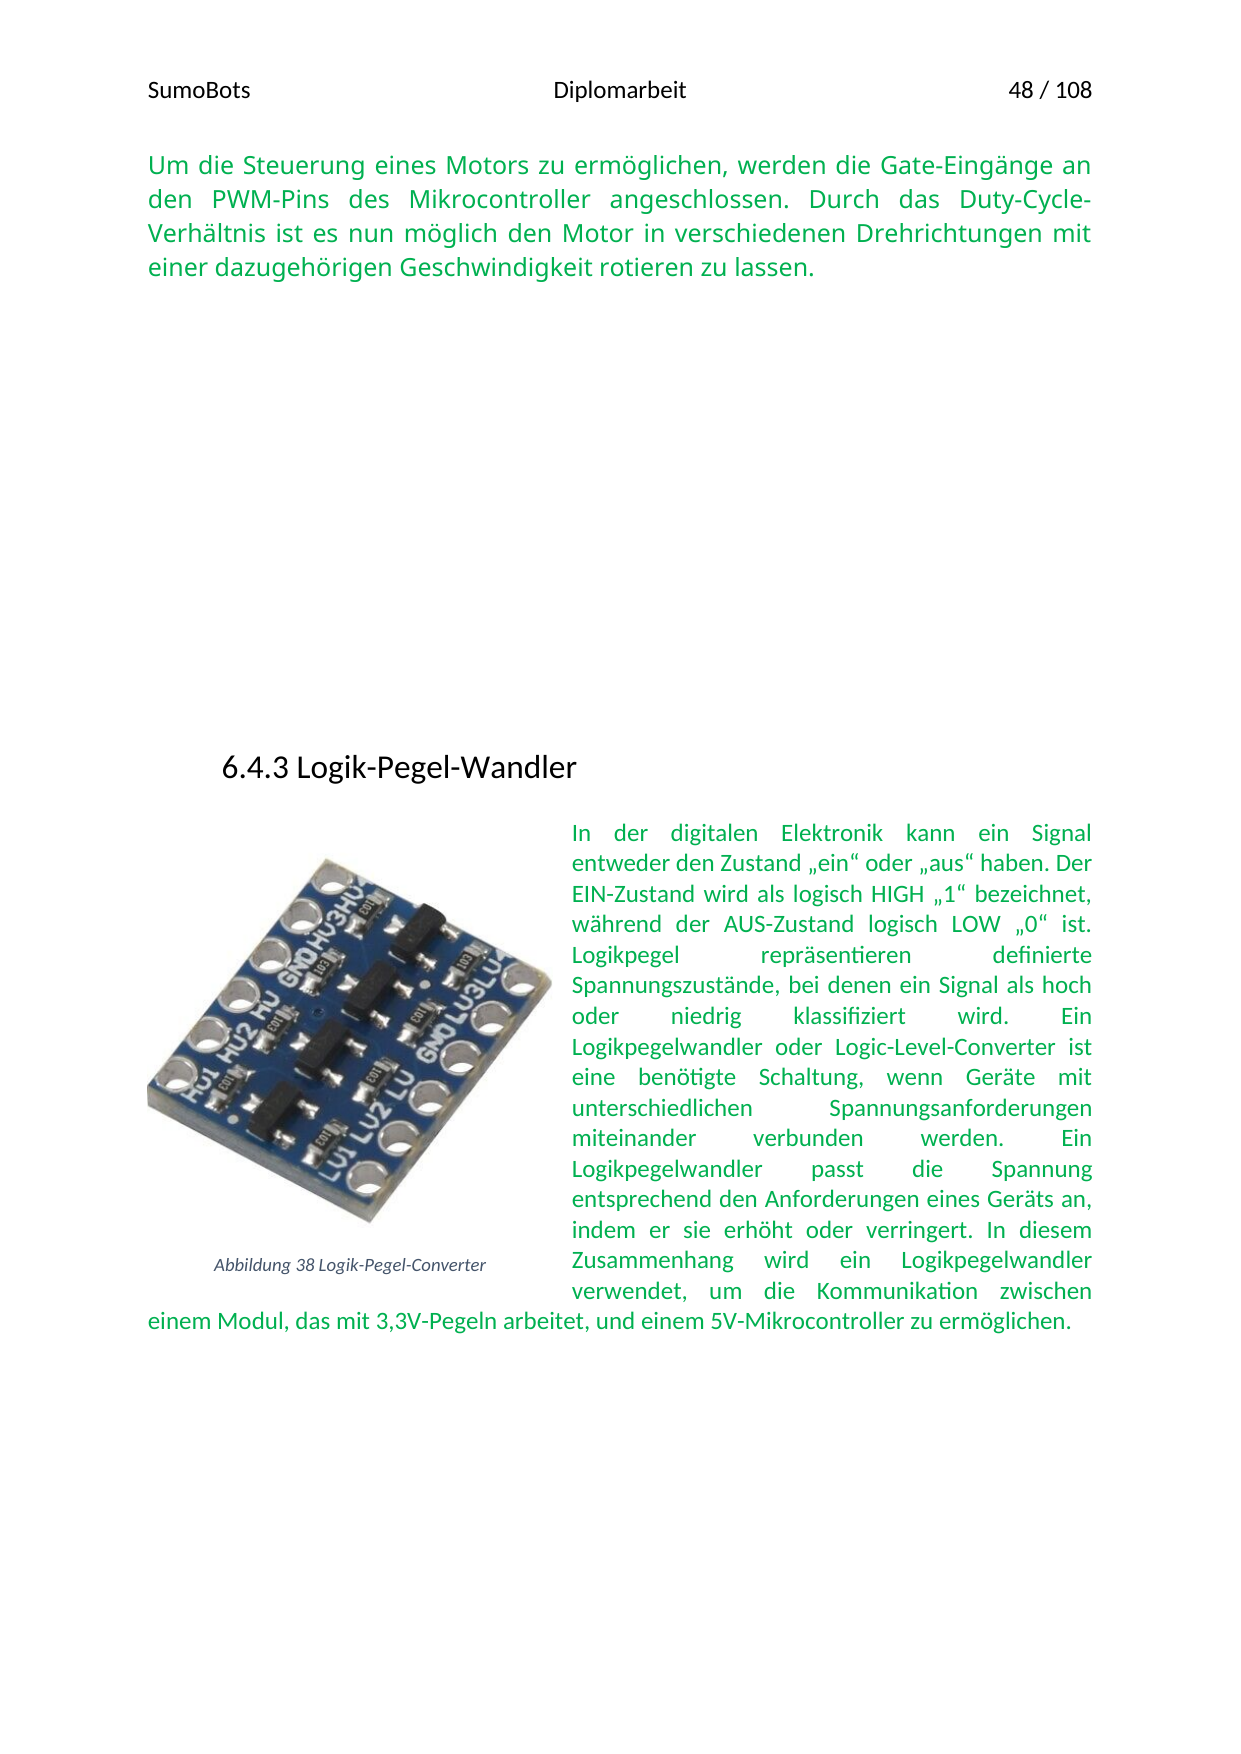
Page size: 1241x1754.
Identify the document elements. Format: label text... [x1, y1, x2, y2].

text Um die Steuerung eines Motors zu ermöglichen, werden die Gate-Eingänge an den PWM-Pins des Mikrocontroller angeschlossen. Durch das Duty-Cycle-Verhältnis ist es nun möglich den Motor in verschiedenen Drehrichtungen mit einer dazugehörigen Geschwindigkeit rotieren zu lassen. [148, 148, 1093, 284]
picture [147, 837, 553, 1244]
subtitle Logik-Pegel-Wandler [221, 746, 1093, 787]
